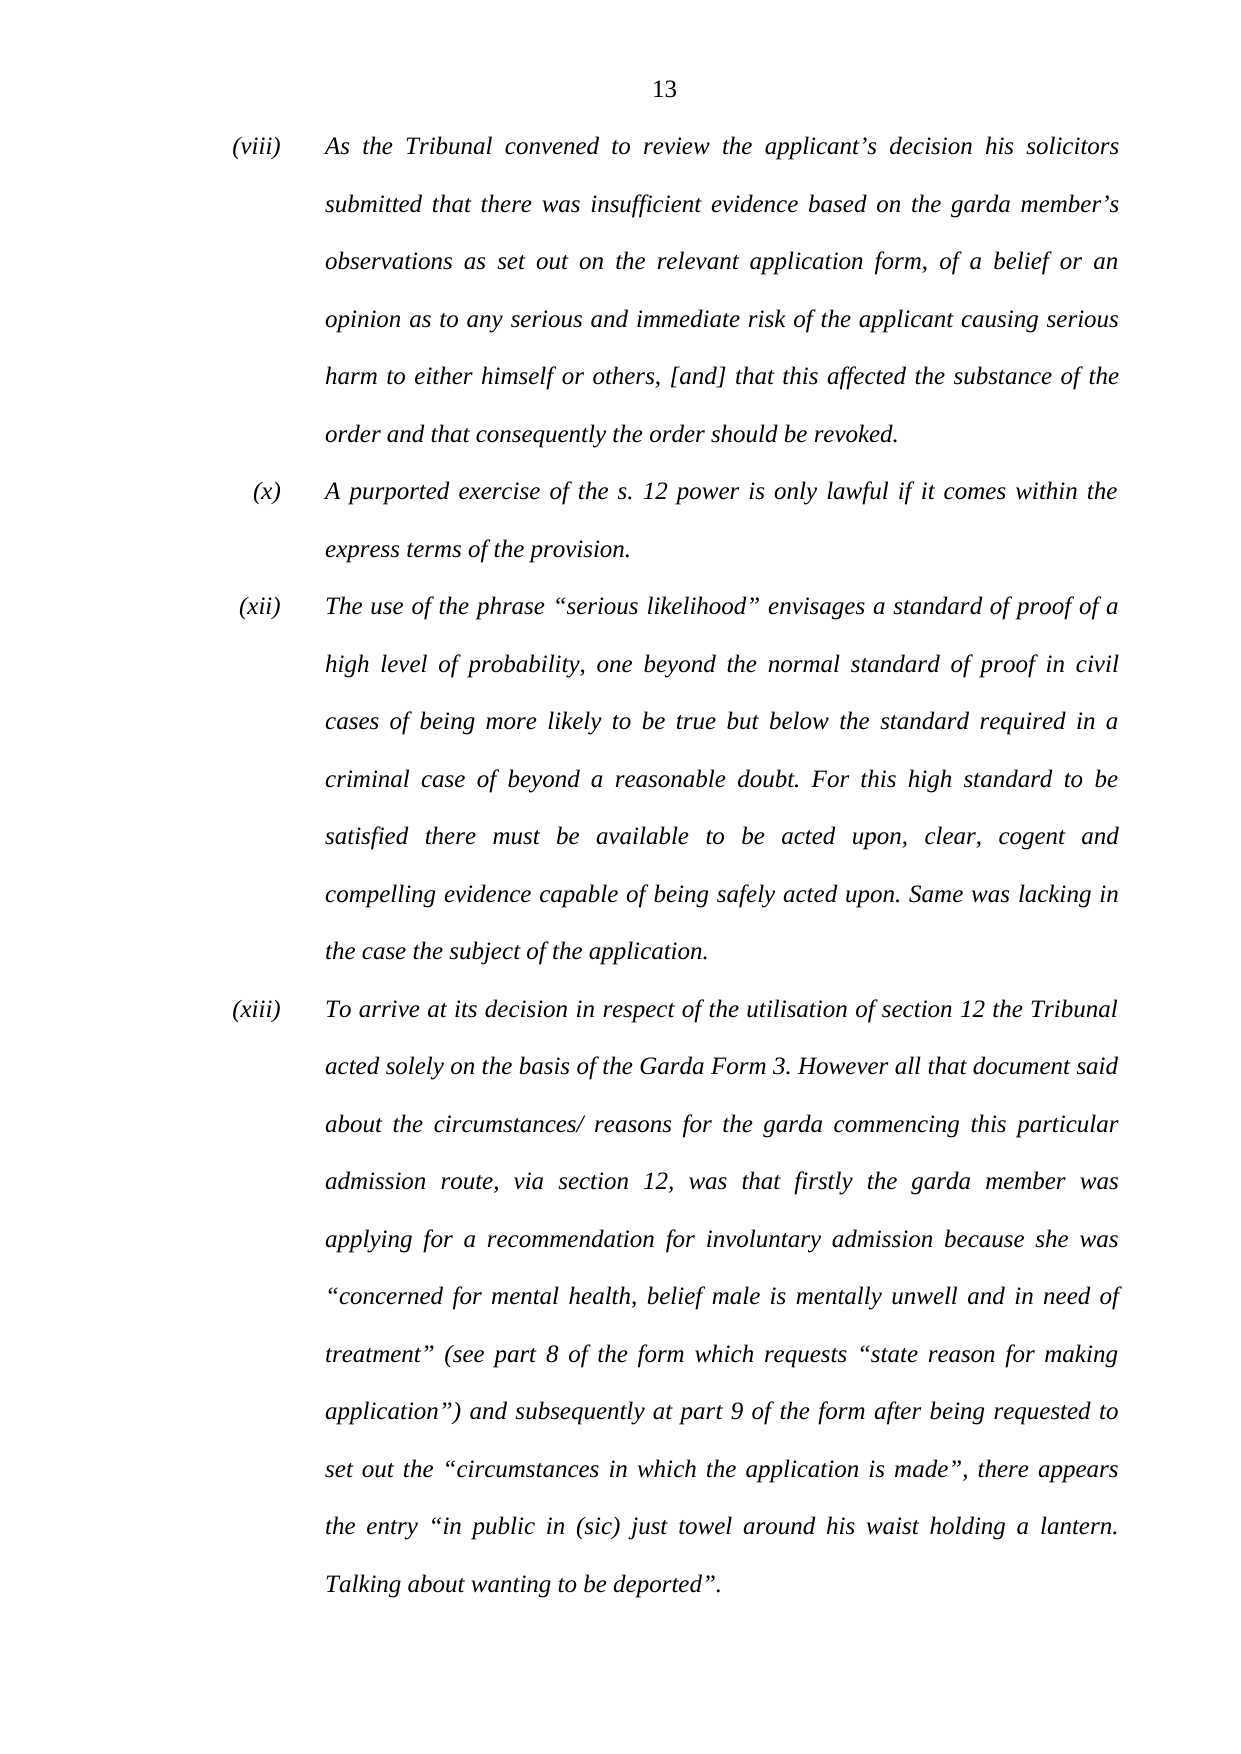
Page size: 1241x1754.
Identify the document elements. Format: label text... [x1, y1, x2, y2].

list As the Tribunal convened to review the applicant’s decision his solicitors submitted that there was insufficient evidence based on the garda member’s observations as set out on the relevant application form, of a belief or an opinion as to any serious and immediate risk of the applicant causing serious harm to either himself or others, [and] that this affected the substance of the order and that consequently the order should be revoked. [281, 131, 1122, 448]
list To arrive at its decision in respect of the utilisation of section 12 the Tribunal acted solely on the basis of the Garda Form 3. However all that document said about the circumstances/ reasons for the garda commencing this particular admission route, via section 12, was that firstly the garda member was applying for a recommendation for involuntary admission because she was “concerned for mental health, belief male is mentally unwell and in need of treatment” (see part 8 of the form which requests “state reason for making application”) and subsequently at part 9 of the form after being requested to set out the “circumstances in which the application is made”, there appears the entry “in public in (sic) just towel around his waist holding a lantern. Talking about wanting to be deported”. [281, 994, 1122, 1598]
list The use of the phrase “serious likelihood” envisages a standard of proof of a high level of probability, one beyond the normal standard of proof in civil cases of being more likely to be true but below the standard required in a criminal case of beyond a reasonable doubt. For this high standard to be satisfied there must be available to be acted upon, clear, cogent and compelling evidence capable of being safely acted upon. Same was lacking in the case the subject of the application. [281, 591, 1122, 965]
list A purported exercise of the s. 12 power is only lawful if it comes within the express terms of the provision. [281, 476, 1122, 563]
